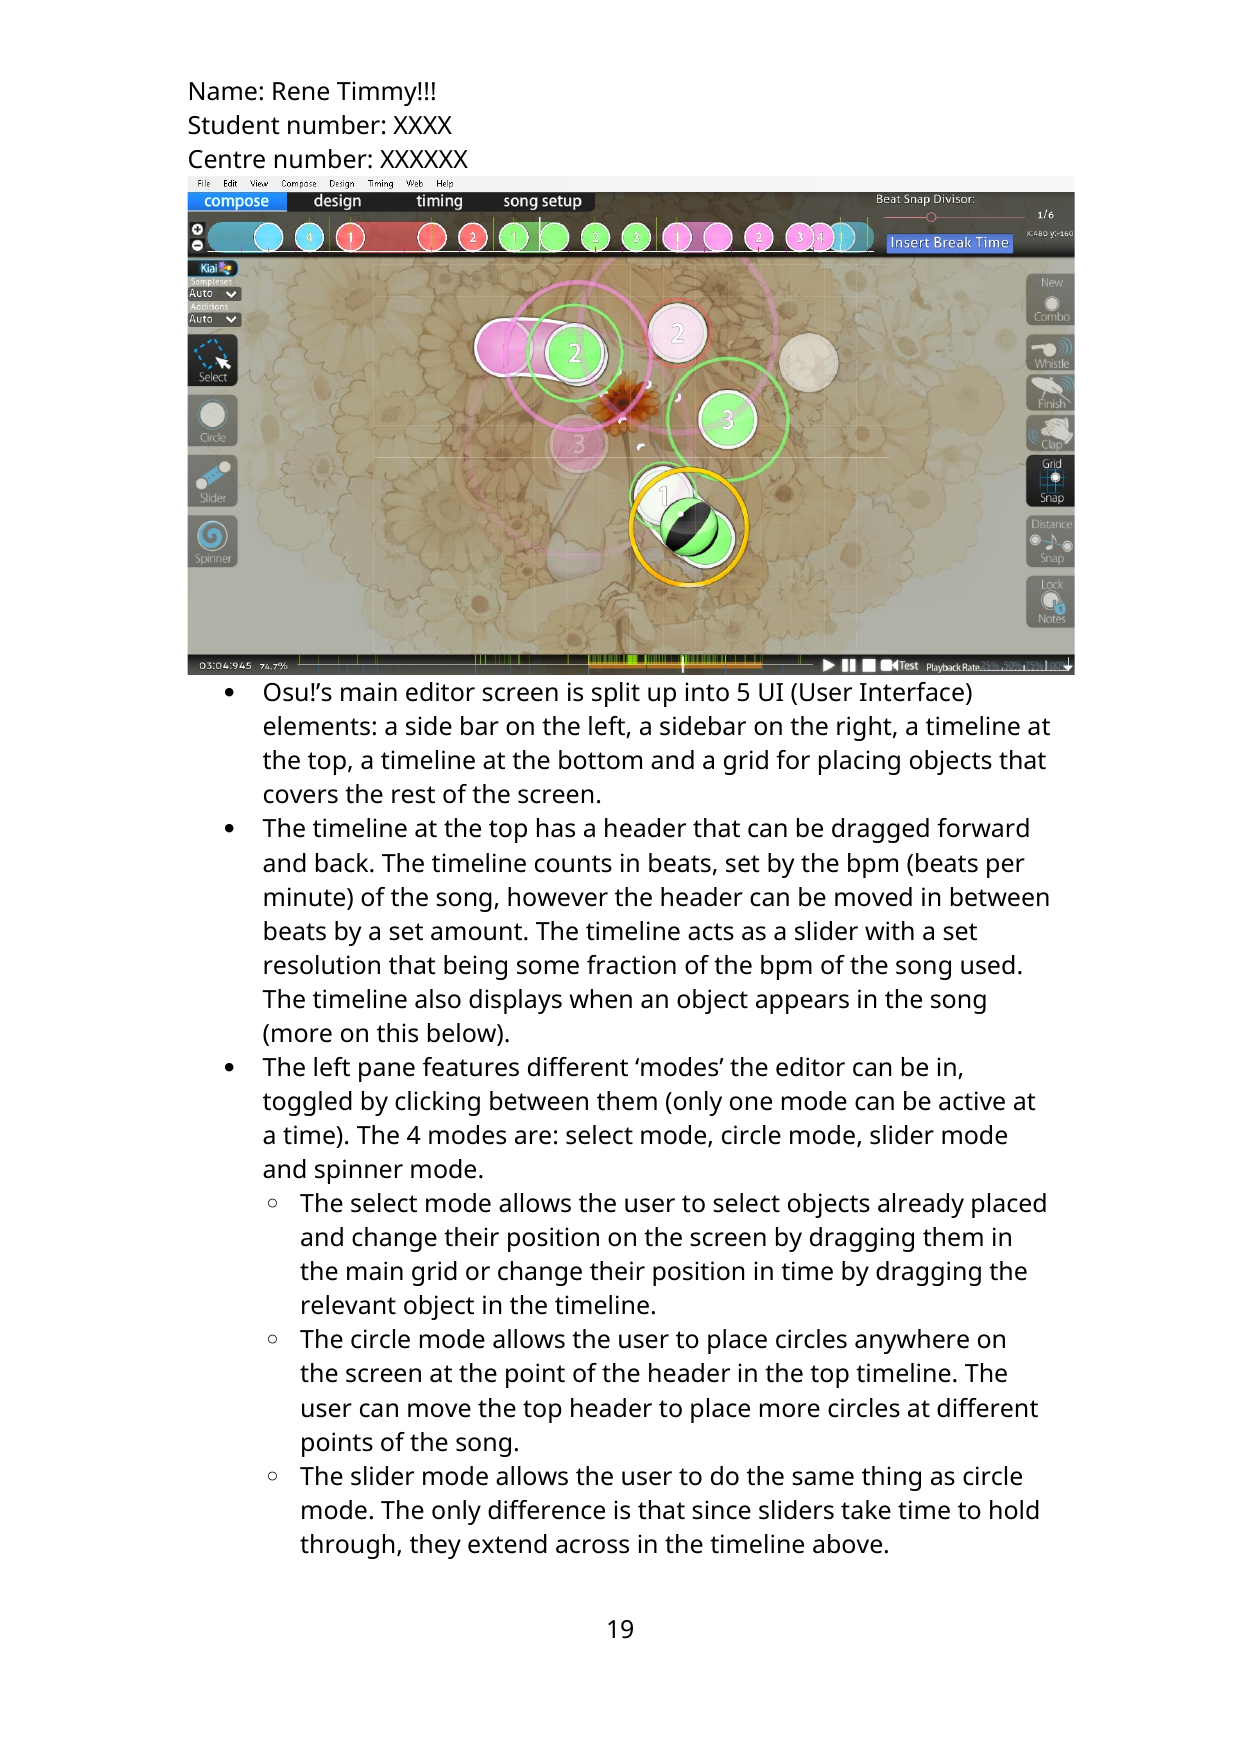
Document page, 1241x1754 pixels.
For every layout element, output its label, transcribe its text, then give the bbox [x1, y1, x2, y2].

list The circle mode allows the user to place circles anywhere on the screen at the point of the header in the top timeline. The user can move the top header to place more circles at different points of the song. [262, 1322, 1053, 1458]
picture [187, 176, 1075, 675]
list The slider mode allows the user to do the same thing as circle mode. The only difference is that since sliders take time to hold through, they extend across in the timeline above. [262, 1458, 1053, 1561]
list The timeline at the top has a header that can be dragged forward and back. The timeline counts in beats, set by the bpm (beats per minute) of the song, however the header can be moved in between beats by a set amount. The timeline acts as a slider with a set resolution that being some fraction of the bpm of the song used. The timeline also displays when an object appears in the song (more on this below). [225, 811, 1053, 1049]
list The select mode allows the user to select objects already placed and change their position on the screen by dragging them in the main grid or change their position in time by dragging the relevant object in the timeline. [262, 1186, 1053, 1322]
list The left pane features different ‘modes’ the editor can be in, toggled by clicking between them (only one mode can be active at a time). The 4 modes are: select mode, circle mode, slider mode and spinner mode. [225, 1049, 1053, 1186]
list Osu!’s main editor screen is split up into 5 UI (User Interface) elements: a side bar on the left, a sidebar on the right, a timeline at the top, a timeline at the bottom and a grid for placing objects that covers the rest of the screen. [225, 675, 1053, 811]
